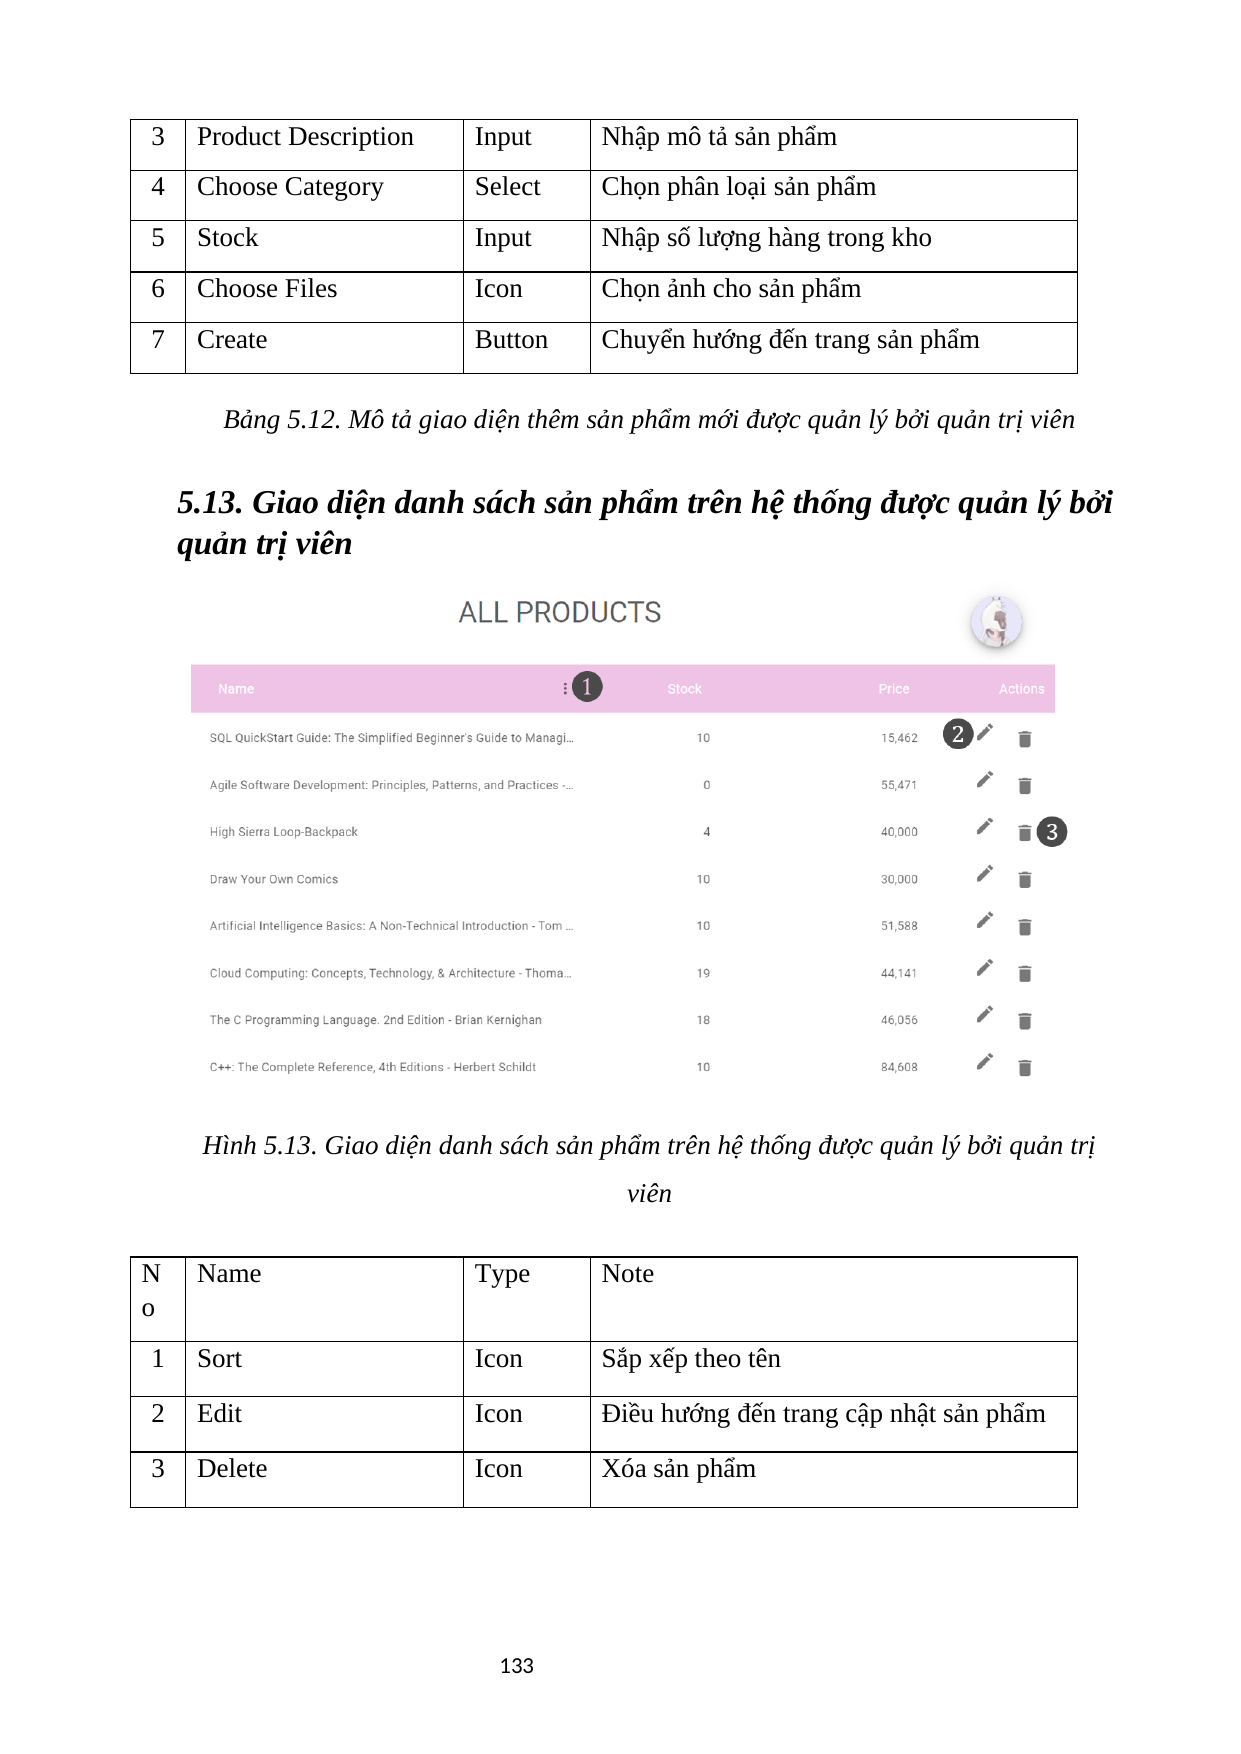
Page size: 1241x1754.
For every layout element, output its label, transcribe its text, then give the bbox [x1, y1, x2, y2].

table_header Type [464, 1258, 590, 1341]
table_cell Chọn phân loại sản phẩm [591, 171, 1077, 220]
table_cell 6 [131, 273, 185, 322]
table_header Note [591, 1258, 1077, 1341]
table_header No [131, 1258, 185, 1341]
table_cell Chuyển hướng đến trang sản phẩm [591, 323, 1077, 373]
table_cell Product Description [186, 120, 463, 169]
table_cell Chọn ảnh cho sản phẩm [591, 273, 1077, 322]
table_cell Choose Category [186, 171, 463, 220]
table_cell Input [464, 221, 590, 271]
table_header Name [186, 1258, 463, 1341]
table_cell Sort [186, 1342, 463, 1396]
table_cell Icon [464, 1342, 590, 1396]
table_cell Input [464, 120, 590, 169]
picture [177, 565, 1080, 1098]
table_cell 2 [131, 1397, 185, 1451]
table_cell Icon [464, 1397, 590, 1451]
table_cell Button [464, 323, 590, 373]
table_cell Nhập số lượng hàng trong kho [591, 221, 1077, 271]
table_cell Xóa sản phẩm [591, 1453, 1077, 1507]
table_cell 1 [131, 1342, 185, 1396]
table_cell Choose Files [186, 273, 463, 322]
table_cell Select [464, 171, 590, 220]
table_cell Sắp xếp theo tên [591, 1342, 1077, 1396]
table_cell Icon [464, 1453, 590, 1507]
subtitle Bảng 5.12. Mô tả giao diện thêm sản phẩm mới được quản lý bởi quản trị viên [177, 403, 1122, 434]
table_cell Icon [464, 273, 590, 322]
table_cell Nhập mô tả sản phẩm [591, 120, 1077, 169]
table_cell Edit [186, 1397, 463, 1451]
table_cell 3 [131, 1453, 185, 1507]
table_cell Delete [186, 1453, 463, 1507]
table_cell 4 [131, 171, 185, 220]
table_cell Điều hướng đến trang cập nhật sản phẩm [591, 1397, 1077, 1451]
table_cell 5 [131, 221, 185, 271]
table_cell 7 [131, 323, 185, 373]
subtitle 5.13. Giao diện danh sách sản phẩm trên hệ thống được quản lý bởi quản trị viên [177, 482, 1122, 562]
table_cell 3 [131, 120, 185, 169]
table_cell Create [186, 323, 463, 373]
subtitle Hình 5.13. Giao diện danh sách sản phẩm trên hệ thống được quản lý bởi quản trị viên [177, 1129, 1122, 1209]
table_cell Stock [186, 221, 463, 271]
